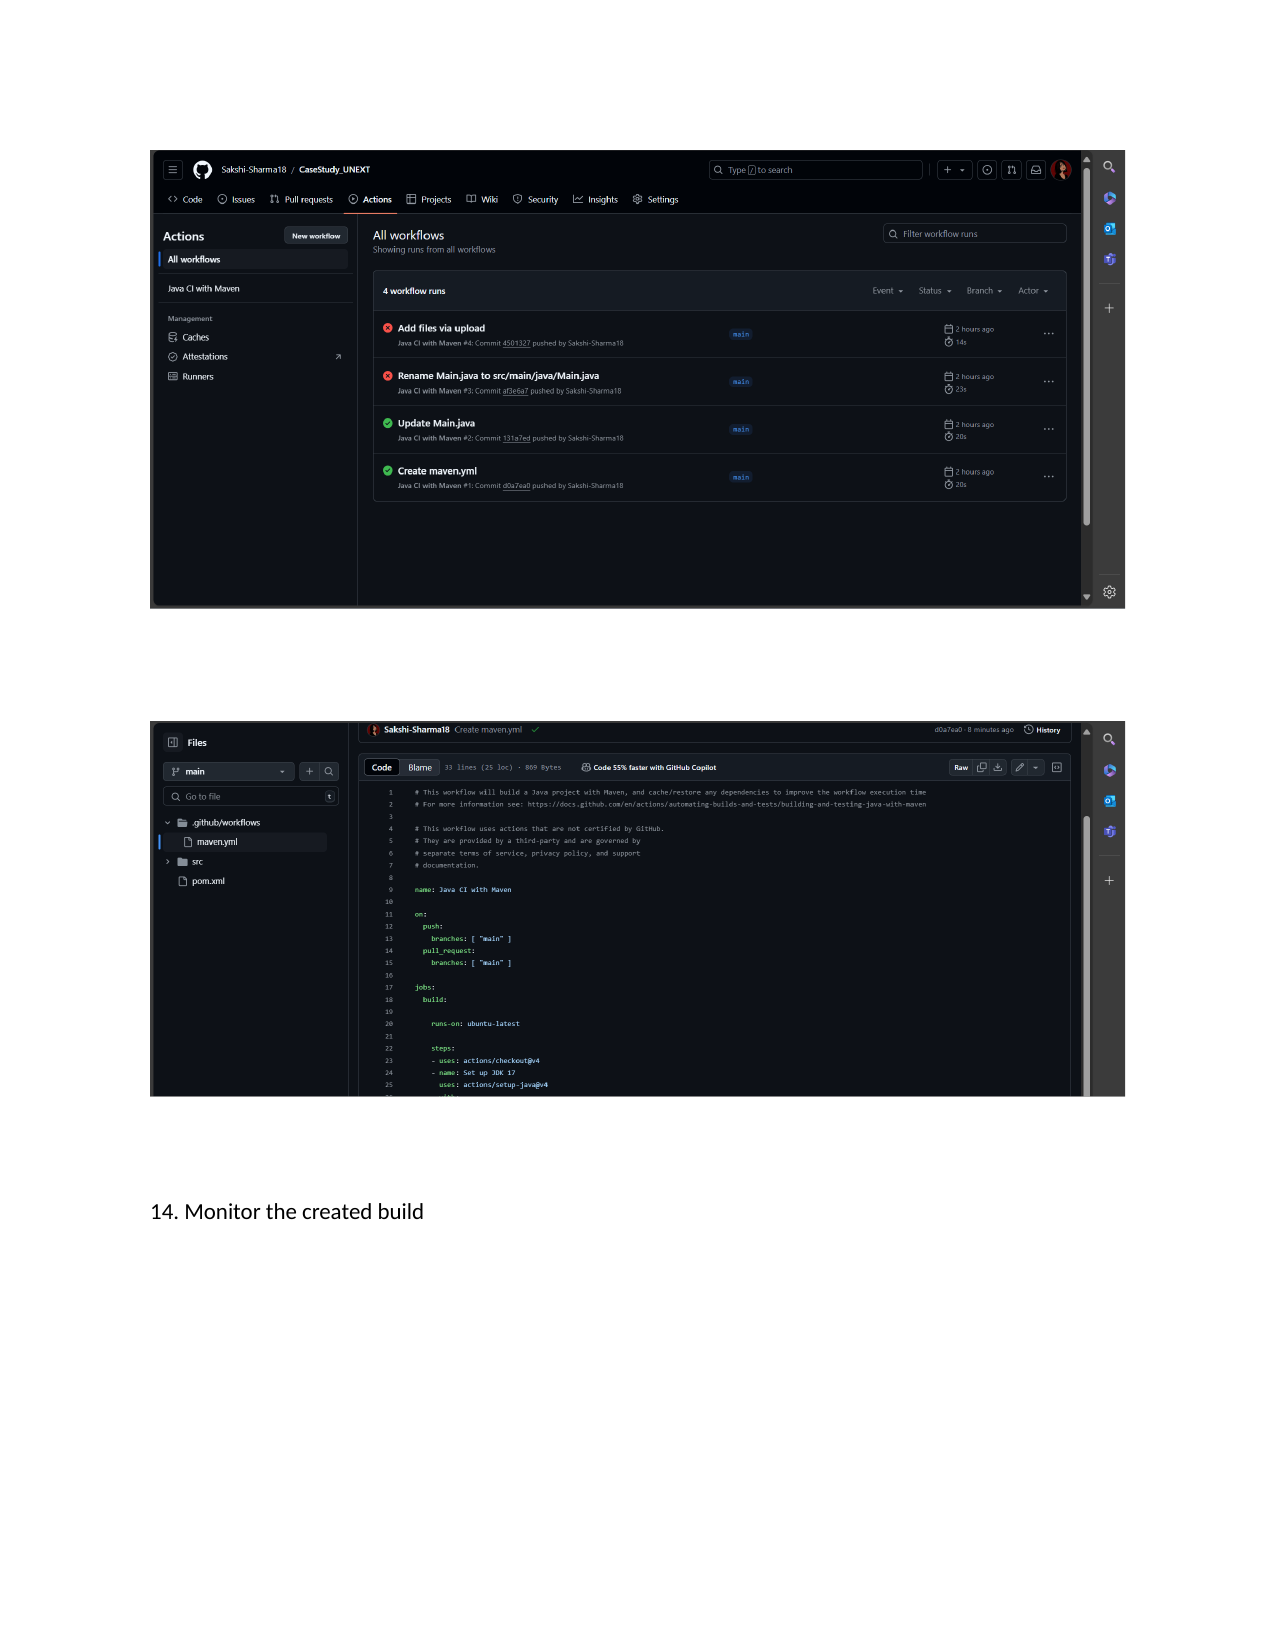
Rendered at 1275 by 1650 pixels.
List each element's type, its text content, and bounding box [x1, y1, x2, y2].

picture [150, 721, 1125, 1179]
picture [150, 150, 1125, 609]
text 14. Monitor the created build [150, 1197, 1125, 1226]
